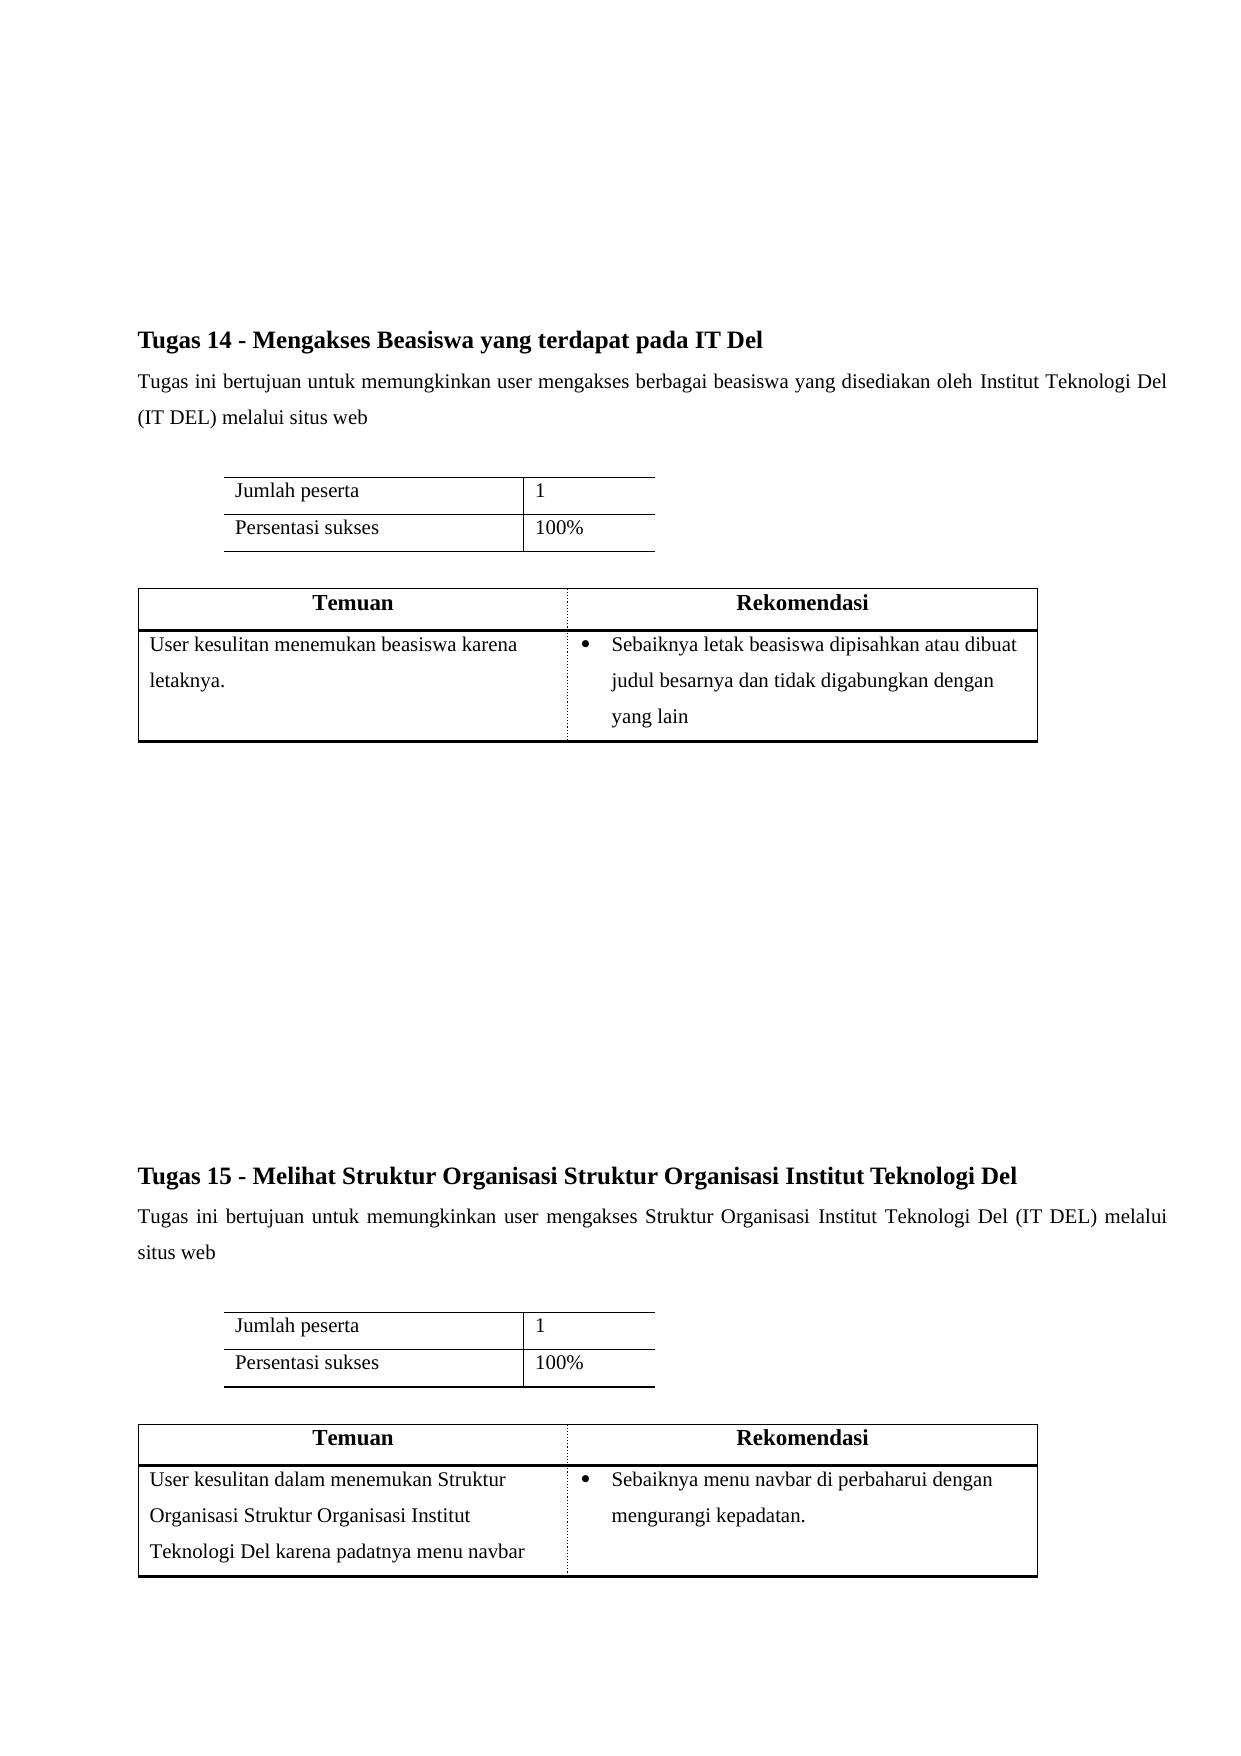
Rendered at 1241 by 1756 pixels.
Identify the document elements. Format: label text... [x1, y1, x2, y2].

table_header Jumlah peserta [224, 478, 523, 514]
table_header Temuan [139, 1425, 568, 1464]
table_header Temuan [139, 589, 568, 628]
table_header Jumlah peserta [224, 1313, 523, 1349]
table_header 1 [524, 478, 655, 514]
subtitle Tugas 15 - Melihat Struktur Organisasi Struktur Organisasi Institut Teknologi Del [137, 1161, 1167, 1190]
table_cell Persentasi sukses [224, 515, 523, 551]
text Tugas ini bertujuan untuk memungkinkan user mengakses Struktur Organisasi Institut Teknologi Del (IT DEL) melalui situs web [137, 1204, 1167, 1264]
table_header 1 [524, 1313, 655, 1349]
subtitle Tugas 14 - Mengakses Beasiswa yang terdapat pada IT Del [137, 325, 1167, 354]
table_header Rekomendasi [568, 1425, 1037, 1464]
table_header Rekomendasi [568, 589, 1037, 628]
table_cell 100% [524, 1350, 655, 1386]
table_cell Sebaiknya menu navbar di perbaharui dengan mengurangi kepadatan. [568, 1467, 1037, 1575]
table_cell Persentasi sukses [224, 1350, 523, 1386]
text Tugas ini bertujuan untuk memungkinkan user mengakses berbagai beasiswa yang disediakan oleh Institut Teknologi Del (IT DEL) melalui situs web [137, 368, 1167, 429]
table_cell 100% [524, 515, 655, 551]
table_cell User kesulitan menemukan beasiswa karena letaknya. [139, 632, 568, 740]
table_cell Sebaiknya letak beasiswa dipisahkan atau dibuat judul besarnya dan tidak digabungkan dengan yang lain [568, 632, 1037, 740]
table_cell User kesulitan dalam menemukan Struktur Organisasi Struktur Organisasi Institut Teknologi Del karena padatnya menu navbar [139, 1467, 568, 1575]
